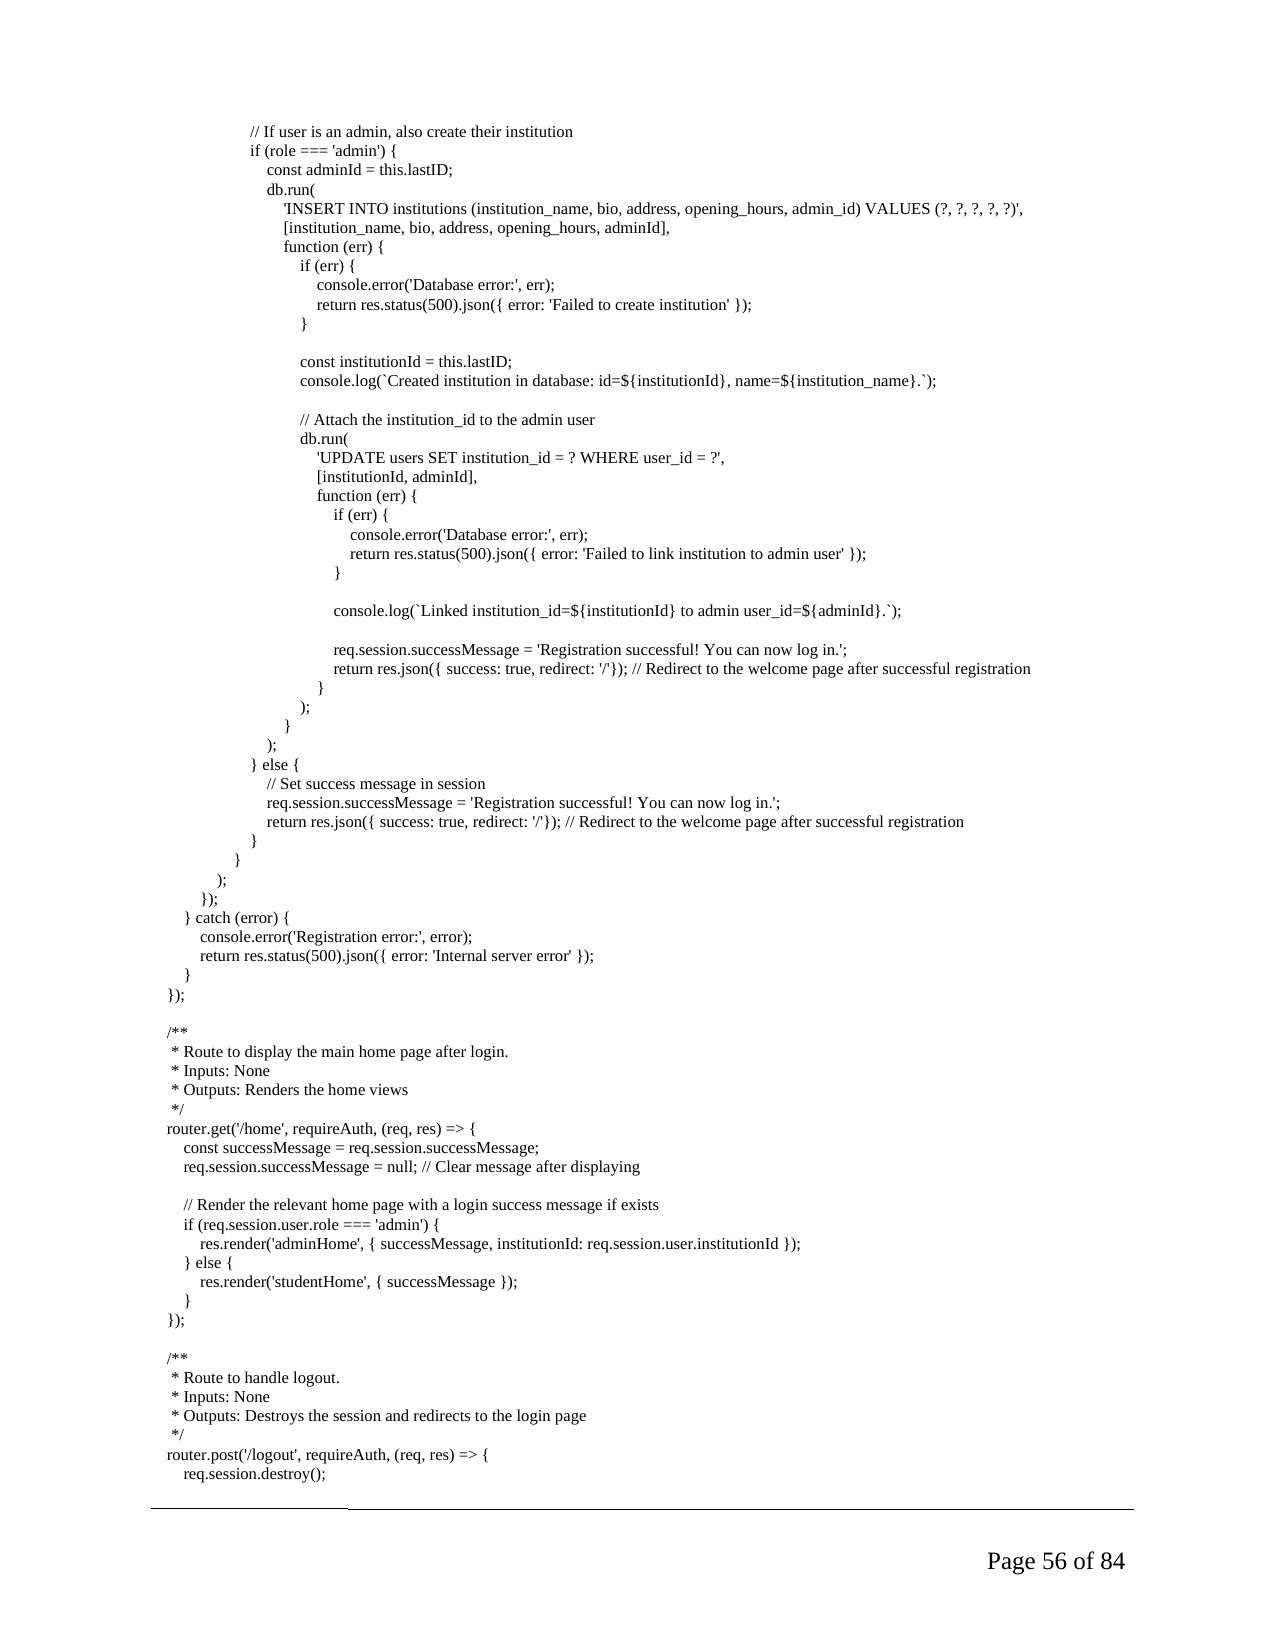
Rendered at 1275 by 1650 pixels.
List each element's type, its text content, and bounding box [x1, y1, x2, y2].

text console.error('Database error:', err); [150, 275, 1125, 294]
text } else { [150, 1253, 1125, 1272]
text } else { [150, 754, 1125, 773]
text /** [150, 1348, 1125, 1368]
text // Set success message in session [150, 773, 1125, 793]
text // Render the relevant home page with a login success message if exists [150, 1195, 1125, 1214]
text */ [150, 1099, 1125, 1118]
text console.error('Database error:', err); [150, 524, 1125, 543]
text function (err) { [150, 237, 1125, 256]
text * Outputs: Renders the home views [150, 1080, 1125, 1099]
text * Route to display the main home page after login. [150, 1042, 1125, 1061]
text // If user is an admin, also create their institution [150, 122, 1125, 141]
text req.session.successMessage = 'Registration successful! You can now log in.'; [150, 793, 1125, 812]
text // Attach the institution_id to the admin user [150, 409, 1125, 428]
text if (req.session.user.role === 'admin') { [150, 1214, 1125, 1233]
text } [150, 678, 1125, 697]
text return res.json({ success: true, redirect: '/'}); // Redirect to the welcome page after successful registration [150, 658, 1125, 678]
text if (err) { [150, 256, 1125, 275]
text }); [150, 888, 1125, 908]
text res.render('studentHome', { successMessage }); [150, 1272, 1125, 1291]
text return res.status(500).json({ error: 'Internal server error' }); [150, 946, 1125, 965]
text 'UPDATE users SET institution_id = ? WHERE user_id = ?', [150, 448, 1125, 467]
text 'INSERT INTO institutions (institution_name, bio, address, opening_hours, admin_id) VALUES (?, ?, ?, ?, ?)', [150, 198, 1125, 218]
text console.log(`Linked institution_id=${institutionId} to admin user_id=${adminId}.`); [150, 601, 1125, 620]
text return res.json({ success: true, redirect: '/'}); // Redirect to the welcome page after successful registration [150, 812, 1125, 831]
text */ [150, 1425, 1125, 1444]
text * Outputs: Destroys the session and redirects to the login page [150, 1406, 1125, 1425]
text res.render('adminHome', { successMessage, institutionId: req.session.user.institutionId }); [150, 1233, 1125, 1253]
text } [150, 1291, 1125, 1310]
text return res.status(500).json({ error: 'Failed to create institution' }); [150, 294, 1125, 313]
text [institution_name, bio, address, opening_hours, adminId], [150, 218, 1125, 237]
text if (role === 'admin') { [150, 141, 1125, 160]
text db.run( [150, 428, 1125, 448]
text if (err) { [150, 505, 1125, 524]
text } [150, 313, 1125, 333]
text console.error('Registration error:', error); [150, 927, 1125, 946]
text [institutionId, adminId], [150, 467, 1125, 486]
text ); [150, 697, 1125, 716]
text req.session.successMessage = 'Registration successful! You can now log in.'; [150, 639, 1125, 658]
text } [150, 850, 1125, 869]
text } [150, 716, 1125, 735]
text req.session.successMessage = null; // Clear message after displaying [150, 1157, 1125, 1176]
text const institutionId = this.lastID; [150, 352, 1125, 371]
text req.session.destroy(); [150, 1463, 1125, 1483]
text const adminId = this.lastID; [150, 160, 1125, 179]
text } catch (error) { [150, 908, 1125, 927]
text router.get('/home', requireAuth, (req, res) => { [150, 1118, 1125, 1138]
text * Route to handle logout. [150, 1368, 1125, 1387]
text * Inputs: None [150, 1387, 1125, 1406]
text }); [150, 1310, 1125, 1329]
text db.run( [150, 179, 1125, 198]
text } [150, 831, 1125, 850]
text function (err) { [150, 486, 1125, 505]
text router.post('/logout', requireAuth, (req, res) => { [150, 1444, 1125, 1463]
text const successMessage = req.session.successMessage; [150, 1138, 1125, 1157]
text console.log(`Created institution in database: id=${institutionId}, name=${institution_name}.`); [150, 371, 1125, 390]
text return res.status(500).json({ error: 'Failed to link institution to admin user' }); [150, 543, 1125, 563]
text } [150, 965, 1125, 984]
text } [150, 563, 1125, 582]
text ); [150, 735, 1125, 754]
text /** [150, 1023, 1125, 1042]
text ); [150, 869, 1125, 888]
text * Inputs: None [150, 1061, 1125, 1080]
text }); [150, 984, 1125, 1003]
